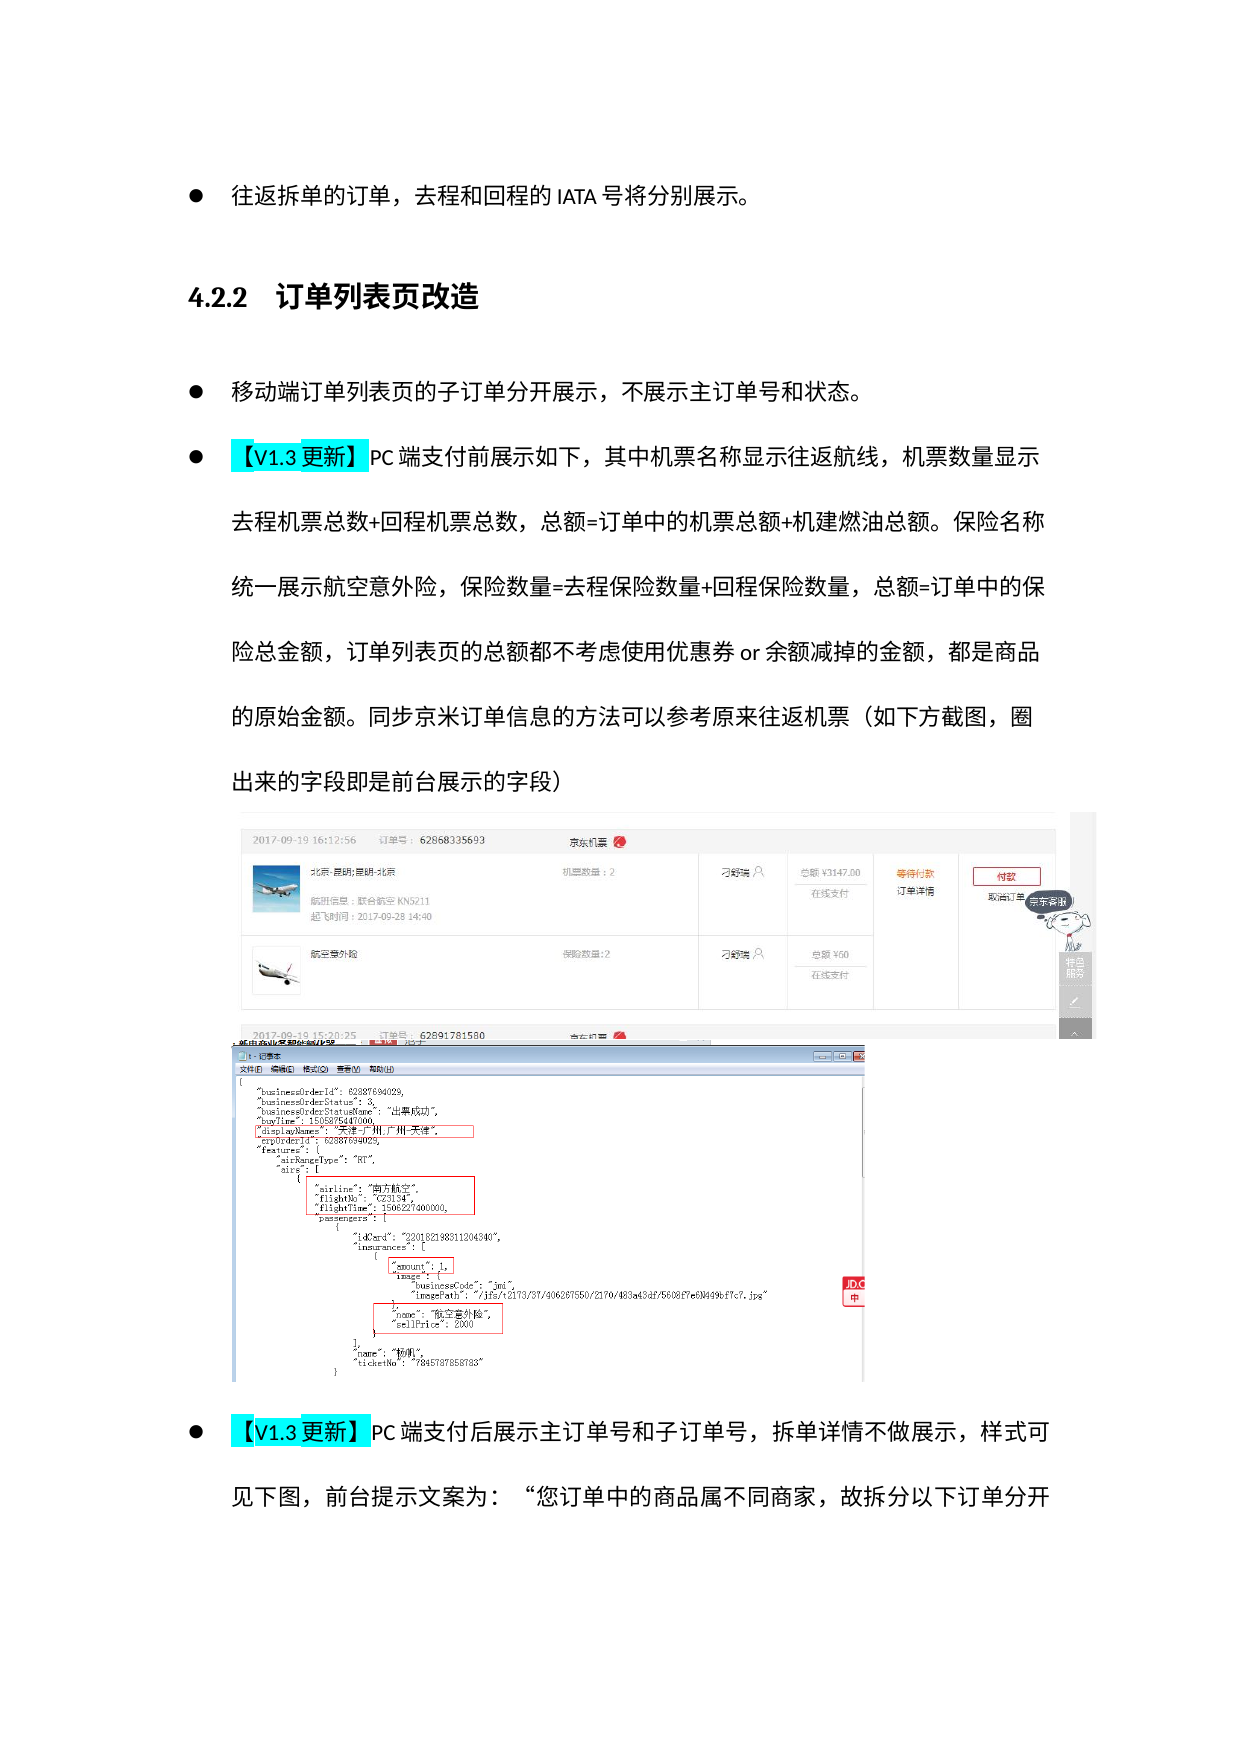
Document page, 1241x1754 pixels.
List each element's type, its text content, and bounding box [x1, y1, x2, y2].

picture [231, 812, 1097, 1039]
list 往返拆单的订单，去程和回程的IATA号将分别展示。 [187, 162, 1053, 227]
list 移动端订单列表页的子订单分开展示，不展示主订单号和状态。 [187, 358, 1053, 423]
subtitle 订单列表页改造 [188, 263, 1053, 328]
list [187, 1398, 1053, 1528]
picture [231, 1040, 865, 1382]
